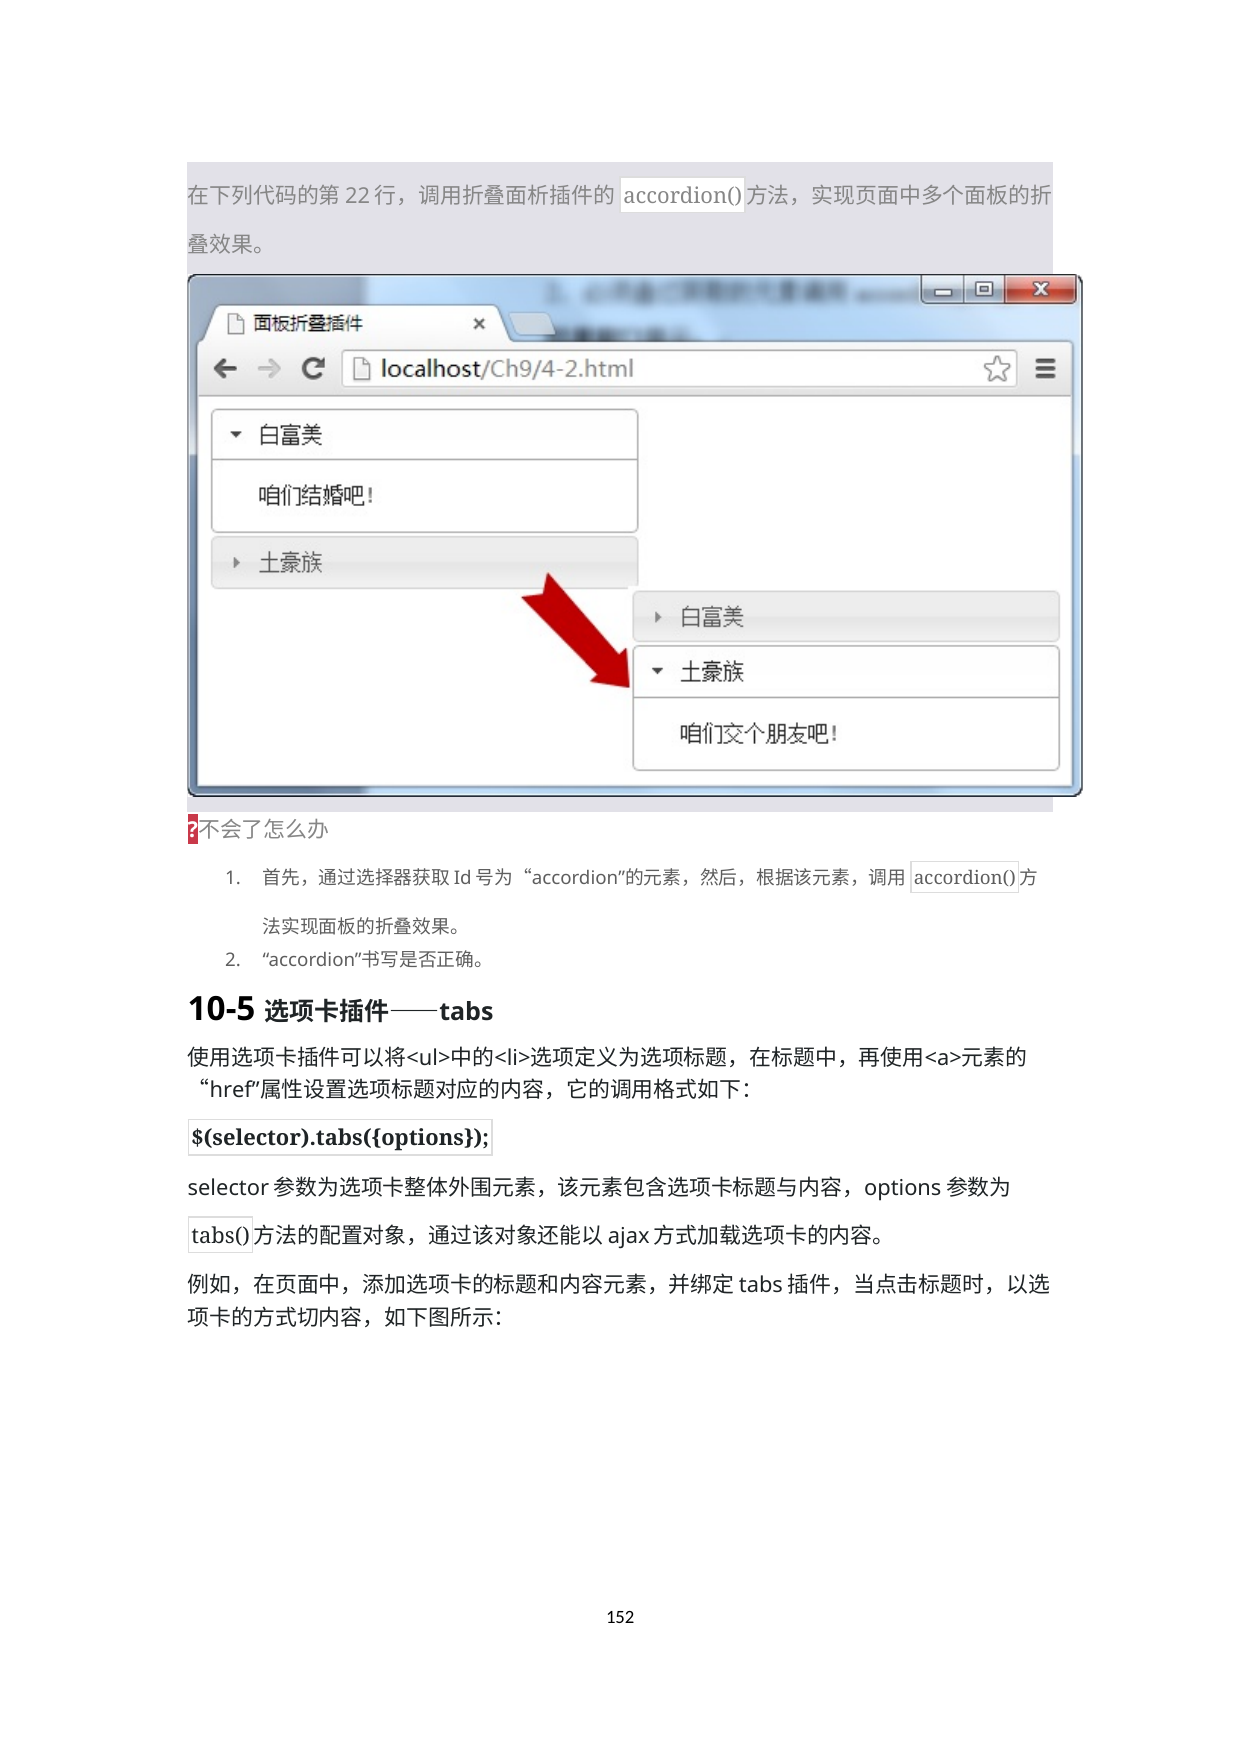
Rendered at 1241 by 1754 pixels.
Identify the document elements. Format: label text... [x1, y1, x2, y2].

list 首先，通过选择器获取Id号为“accordion”的元素，然后，根据该元素，调用accordion()方法实现面板的折叠效果。 [225, 844, 1053, 942]
text 在下列代码的第22行，调用折叠面析插件的accordion()方法，实现页面中多个面板的折叠效果。 [187, 162, 1053, 259]
text selector参数为选项卡整体外围元素，该元素包含选项卡标题与内容，options参数为tabs()方法的配置对象，通过该对象还能以ajax方式加载选项卡的内容。 [187, 1169, 1053, 1267]
list “accordion”书写是否正确。 [225, 942, 1053, 974]
subtitle 10-5 选项卡插件——tabs [187, 974, 1053, 1039]
text $(selector).tabs({options}); [187, 1104, 1053, 1169]
text 使用选项卡插件可以将<ul>中的<li>选项定义为选项标题，在标题中，再使用<a>元素的“href”属性设置选项标题对应的内容，它的调用格式如下： [187, 1039, 1053, 1104]
picture [187, 274, 1083, 797]
text 例如，在页面中，添加选项卡的标题和内容元素，并绑定tabs插件，当点击标题时，以选项卡的方式切内容，如下图所示： [187, 1267, 1053, 1332]
text ?不会了怎么办 [187, 812, 1053, 844]
